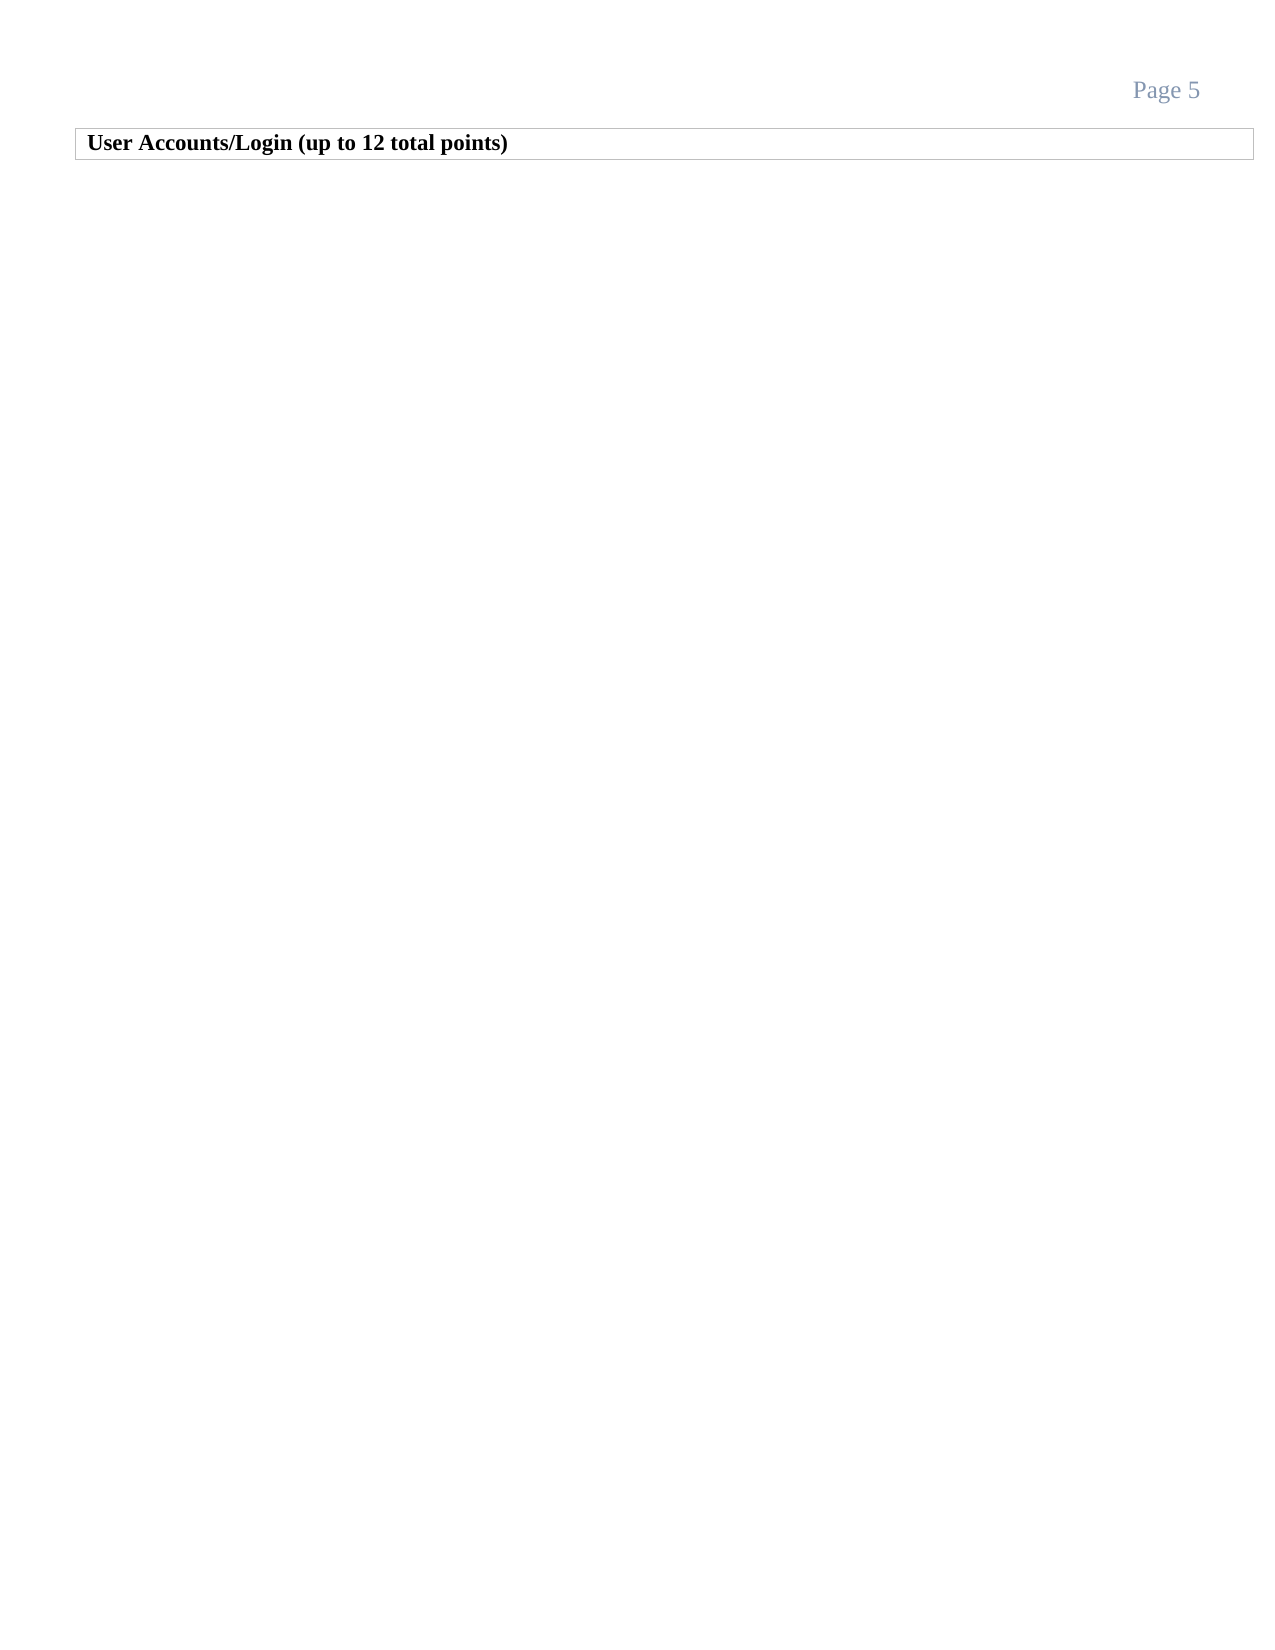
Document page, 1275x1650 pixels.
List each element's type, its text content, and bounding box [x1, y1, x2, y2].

table_header User Accounts/Login (up to 12 total points) [76, 129, 1253, 159]
